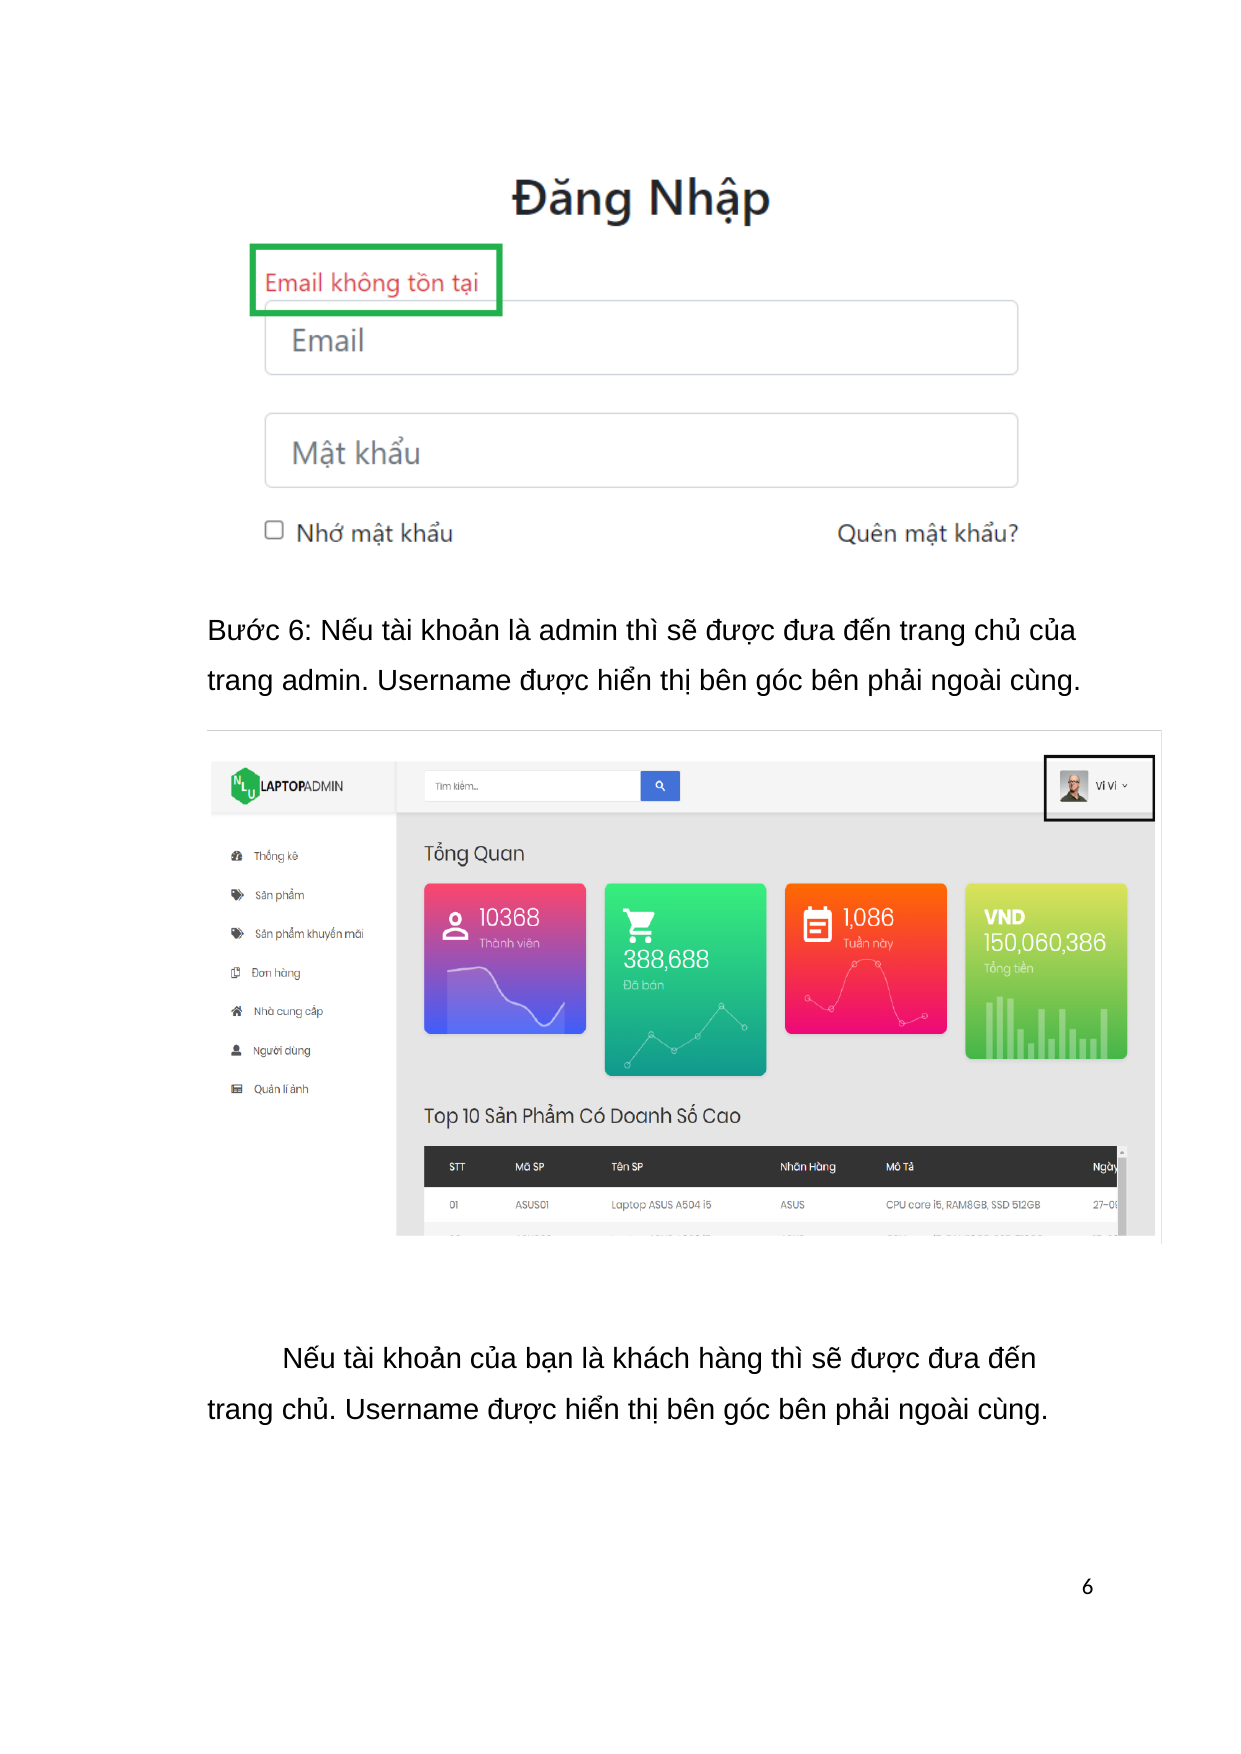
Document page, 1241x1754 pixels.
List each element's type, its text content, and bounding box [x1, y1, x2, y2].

text Nếu tài khoản của bạn là khách hàng thì sẽ được đưa đến trang chủ. Username được hiển thị bên góc bên phải ngoài cùng. [207, 1342, 1093, 1425]
picture [207, 730, 1162, 1244]
picture [207, 147, 1036, 582]
text Bước 6: Nếu tài khoản là admin thì sẽ được đưa đến trang chủ của trang admin. Username được hiển thị bên góc bên phải ngoài cùng. [207, 613, 1093, 696]
